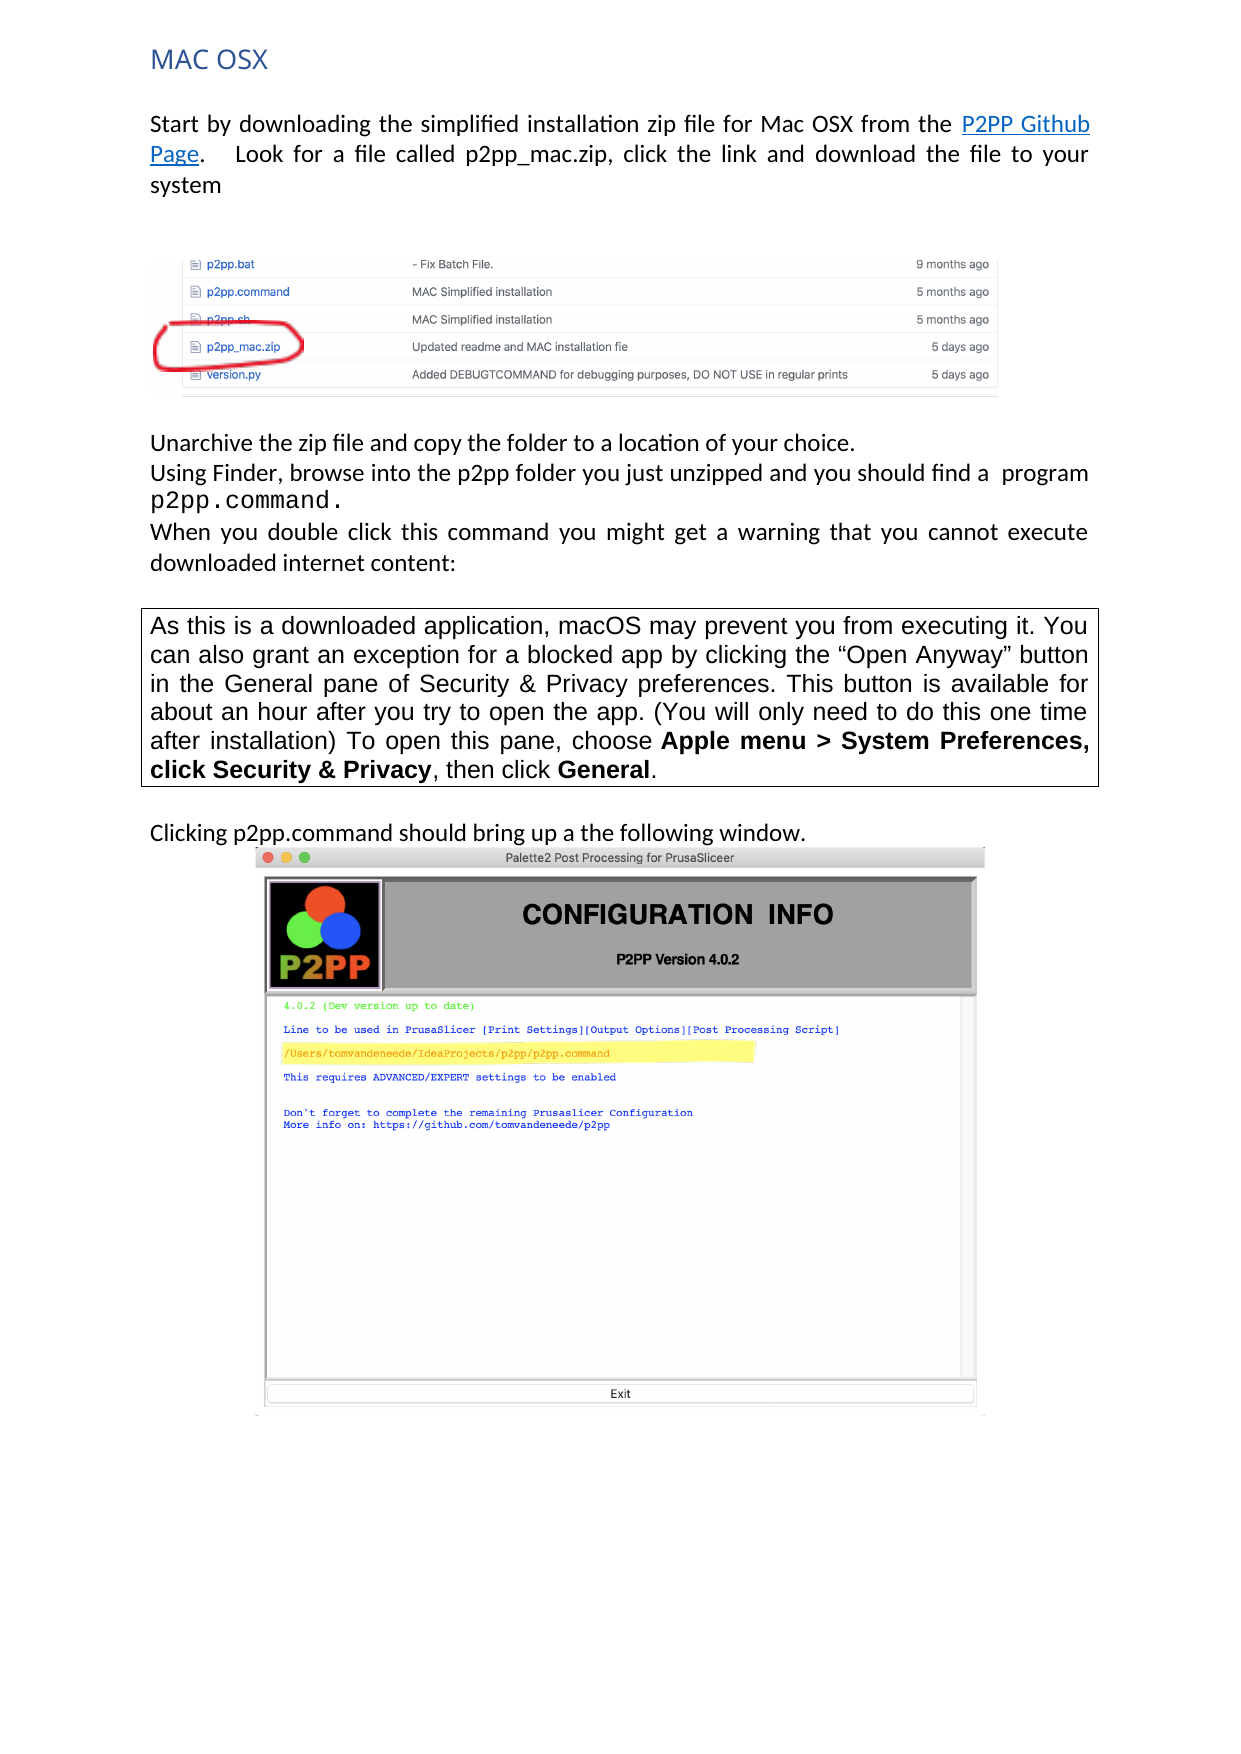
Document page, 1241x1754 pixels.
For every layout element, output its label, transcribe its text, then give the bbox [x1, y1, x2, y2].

text Clicking p2pp.command should bring up a the following window. [150, 817, 1090, 848]
picture [150, 260, 1000, 397]
picture [255, 847, 985, 1416]
text As this is a downloaded application, macOS may prevent you from executing it. You can also grant an exception for a blocked app by clicking the “Open Anyway” button in the General pane of Security & Privacy preferences. This button is available for about an hour after you try to open the app. (You will only need to do this one time after installation) To open this pane, choose Apple menu > System Preferences, click Security & Privacy, then click General. [142, 609, 1098, 786]
text Using Finder, browse into the p2pp folder you just unzipped and you should find a program p2pp.command. [150, 457, 1090, 516]
text Start by downloading the simplified installation zip file for Mac OSX from the P2PP Github Page. Look for a file called p2pp_mac.zip, click the link and download the file to your system [150, 108, 1090, 199]
text When you double click this command you might get a warning that you cannot execute downloaded internet content: [150, 516, 1090, 577]
subtitle MAC OSX [150, 40, 1090, 77]
text Unarchive the zip file and copy the folder to a location of your choice. [150, 427, 1090, 457]
